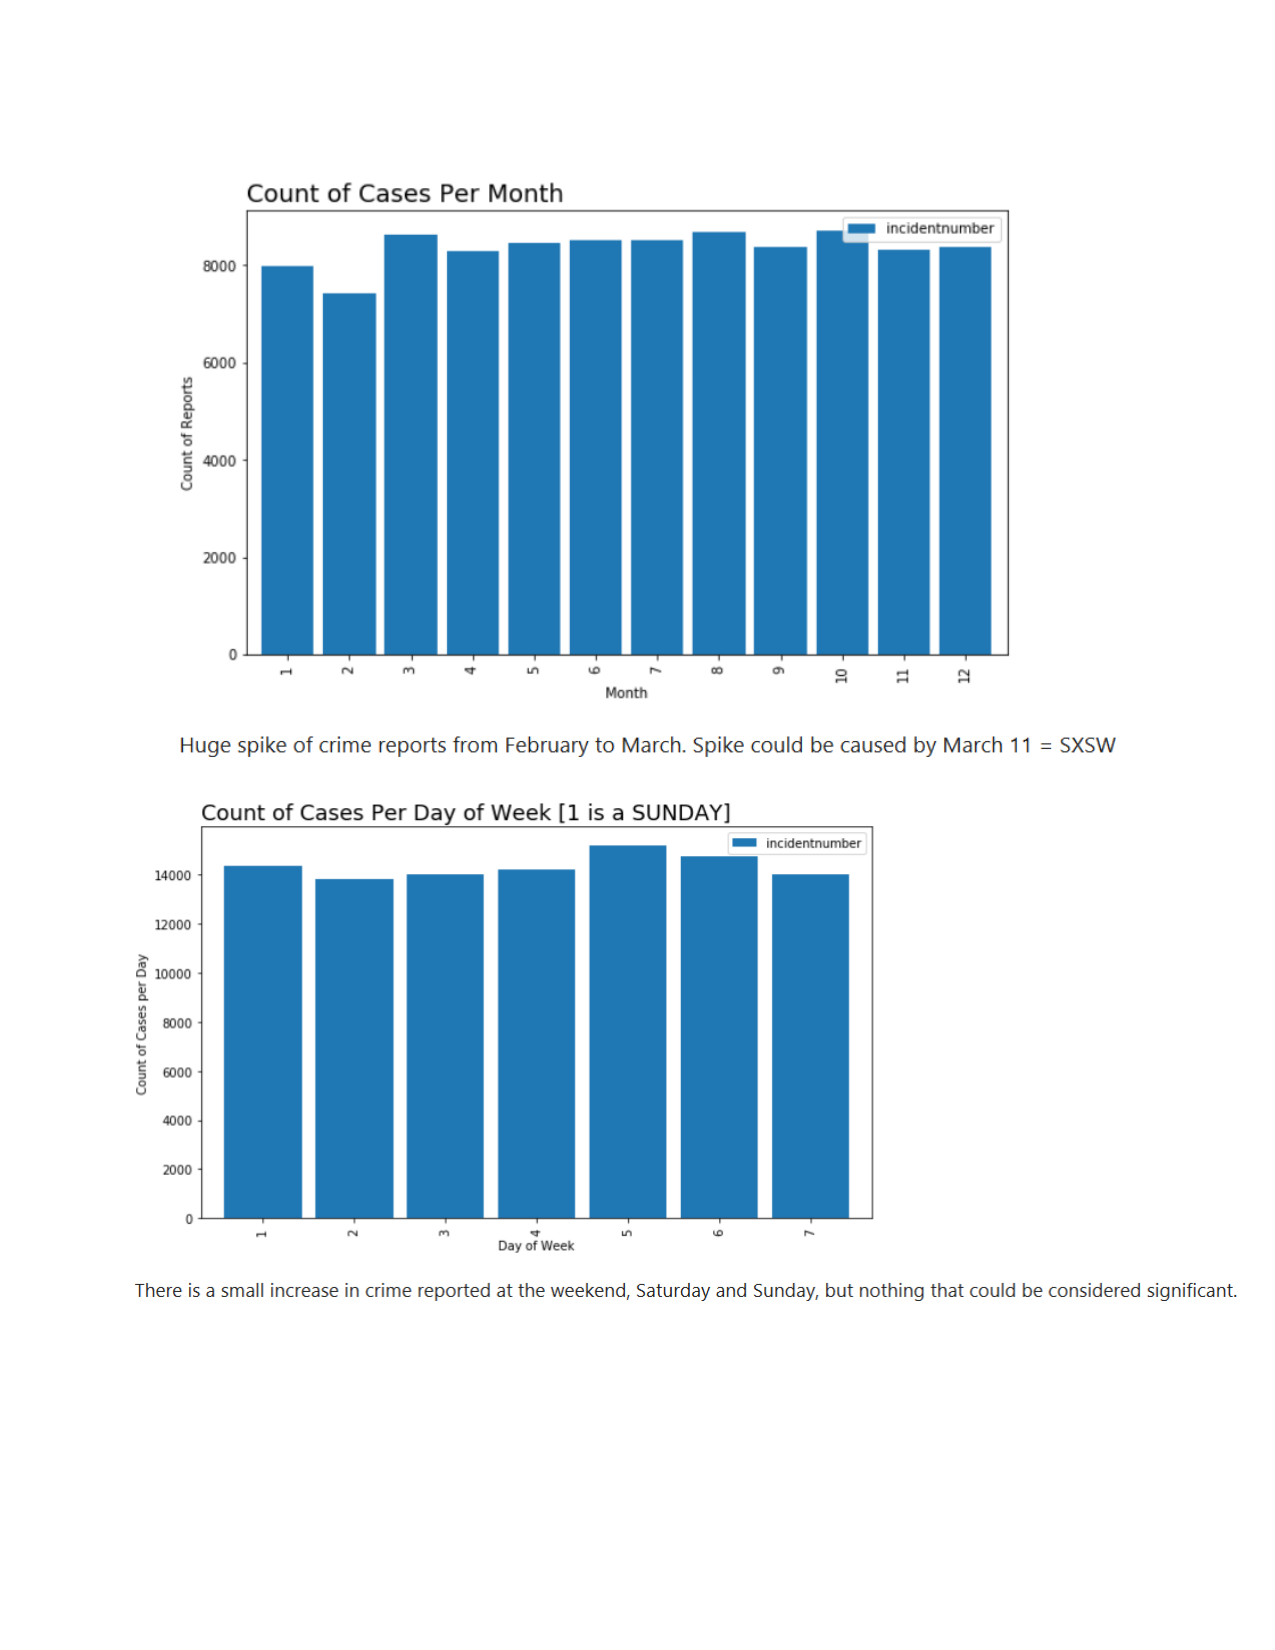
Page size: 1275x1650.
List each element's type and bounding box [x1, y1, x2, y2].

picture [157, 178, 1129, 788]
picture [95, 789, 1271, 1320]
